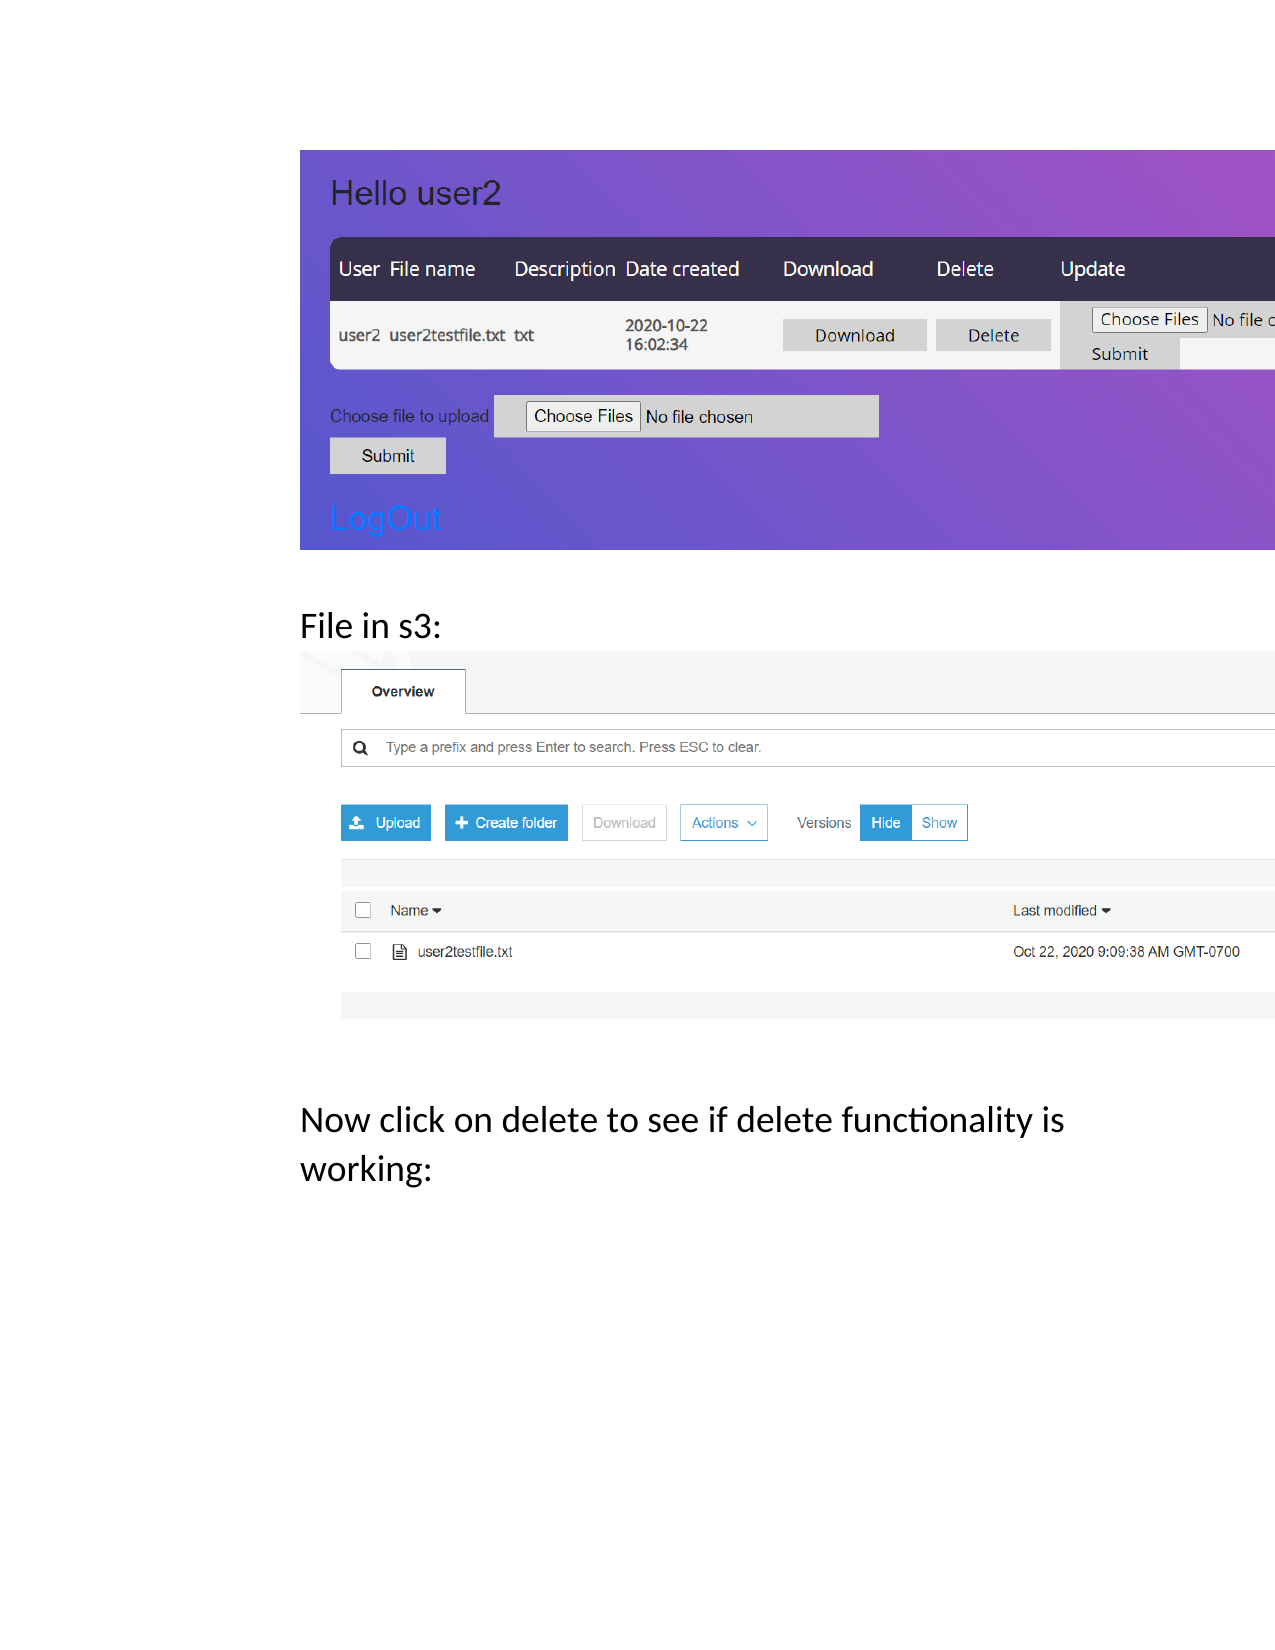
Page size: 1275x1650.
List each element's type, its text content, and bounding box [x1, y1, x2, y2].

list Now click on delete to see if delete functionality is working: [300, 1096, 1125, 1191]
picture [300, 651, 1275, 1044]
list File in s3: [300, 602, 1125, 647]
picture [300, 150, 1275, 550]
